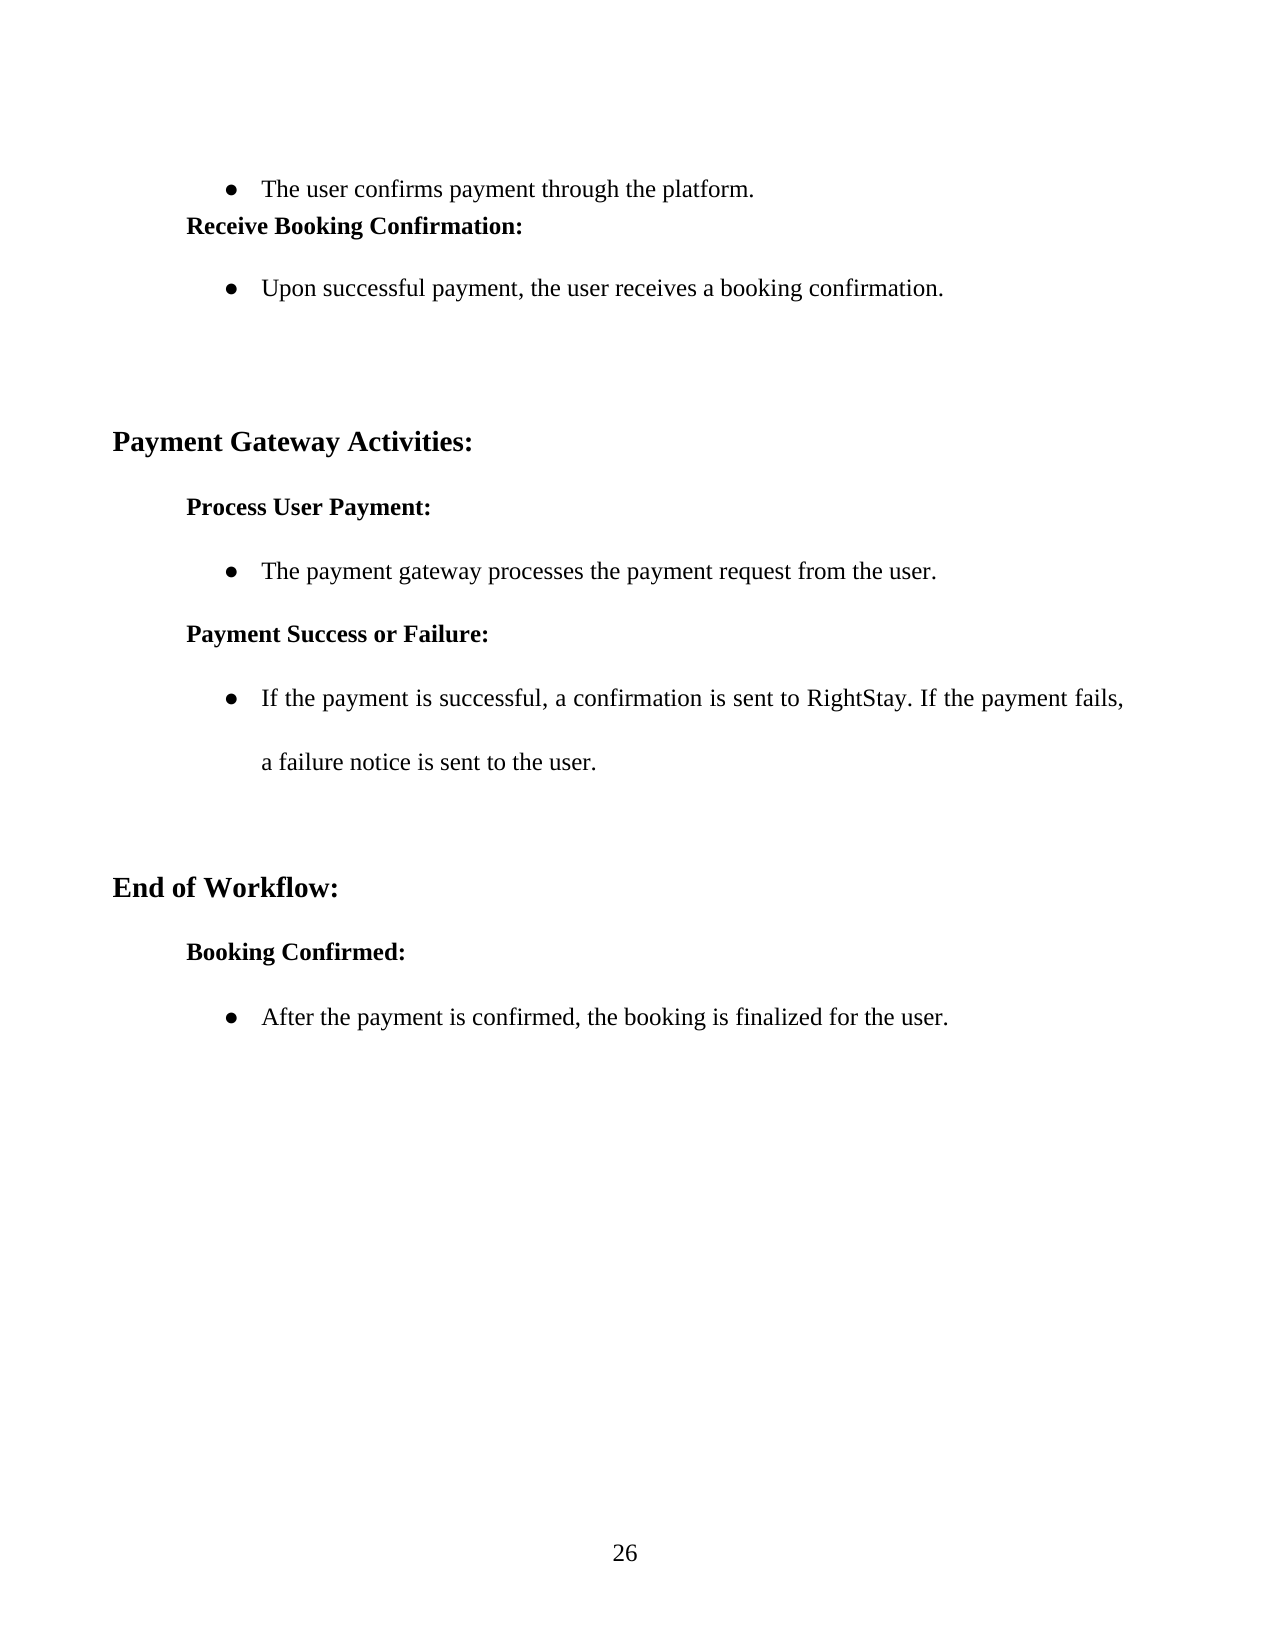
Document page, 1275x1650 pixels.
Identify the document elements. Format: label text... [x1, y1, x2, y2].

list After the payment is confirmed, the booking is finalized for the user. [223, 1002, 1125, 1031]
list The payment gateway processes the payment request from the user. [223, 556, 1125, 585]
text Payment Gateway Activities: [112, 424, 1125, 458]
list If the payment is successful, a confirmation is sent to RightStay. If the payment fails, a failure notice is sent to the user. [223, 683, 1125, 776]
text Receive Booking Confirmation: [186, 211, 1125, 240]
text Process User Payment: [186, 492, 1125, 520]
text End of Workflow: [112, 870, 1125, 903]
list Upon successful payment, the user receives a booking confirmation. [223, 273, 1125, 302]
list The user confirms payment through the platform. [223, 174, 1125, 203]
text Booking Confirmed: [186, 937, 1125, 966]
text Payment Success or Failure: [186, 619, 1125, 647]
